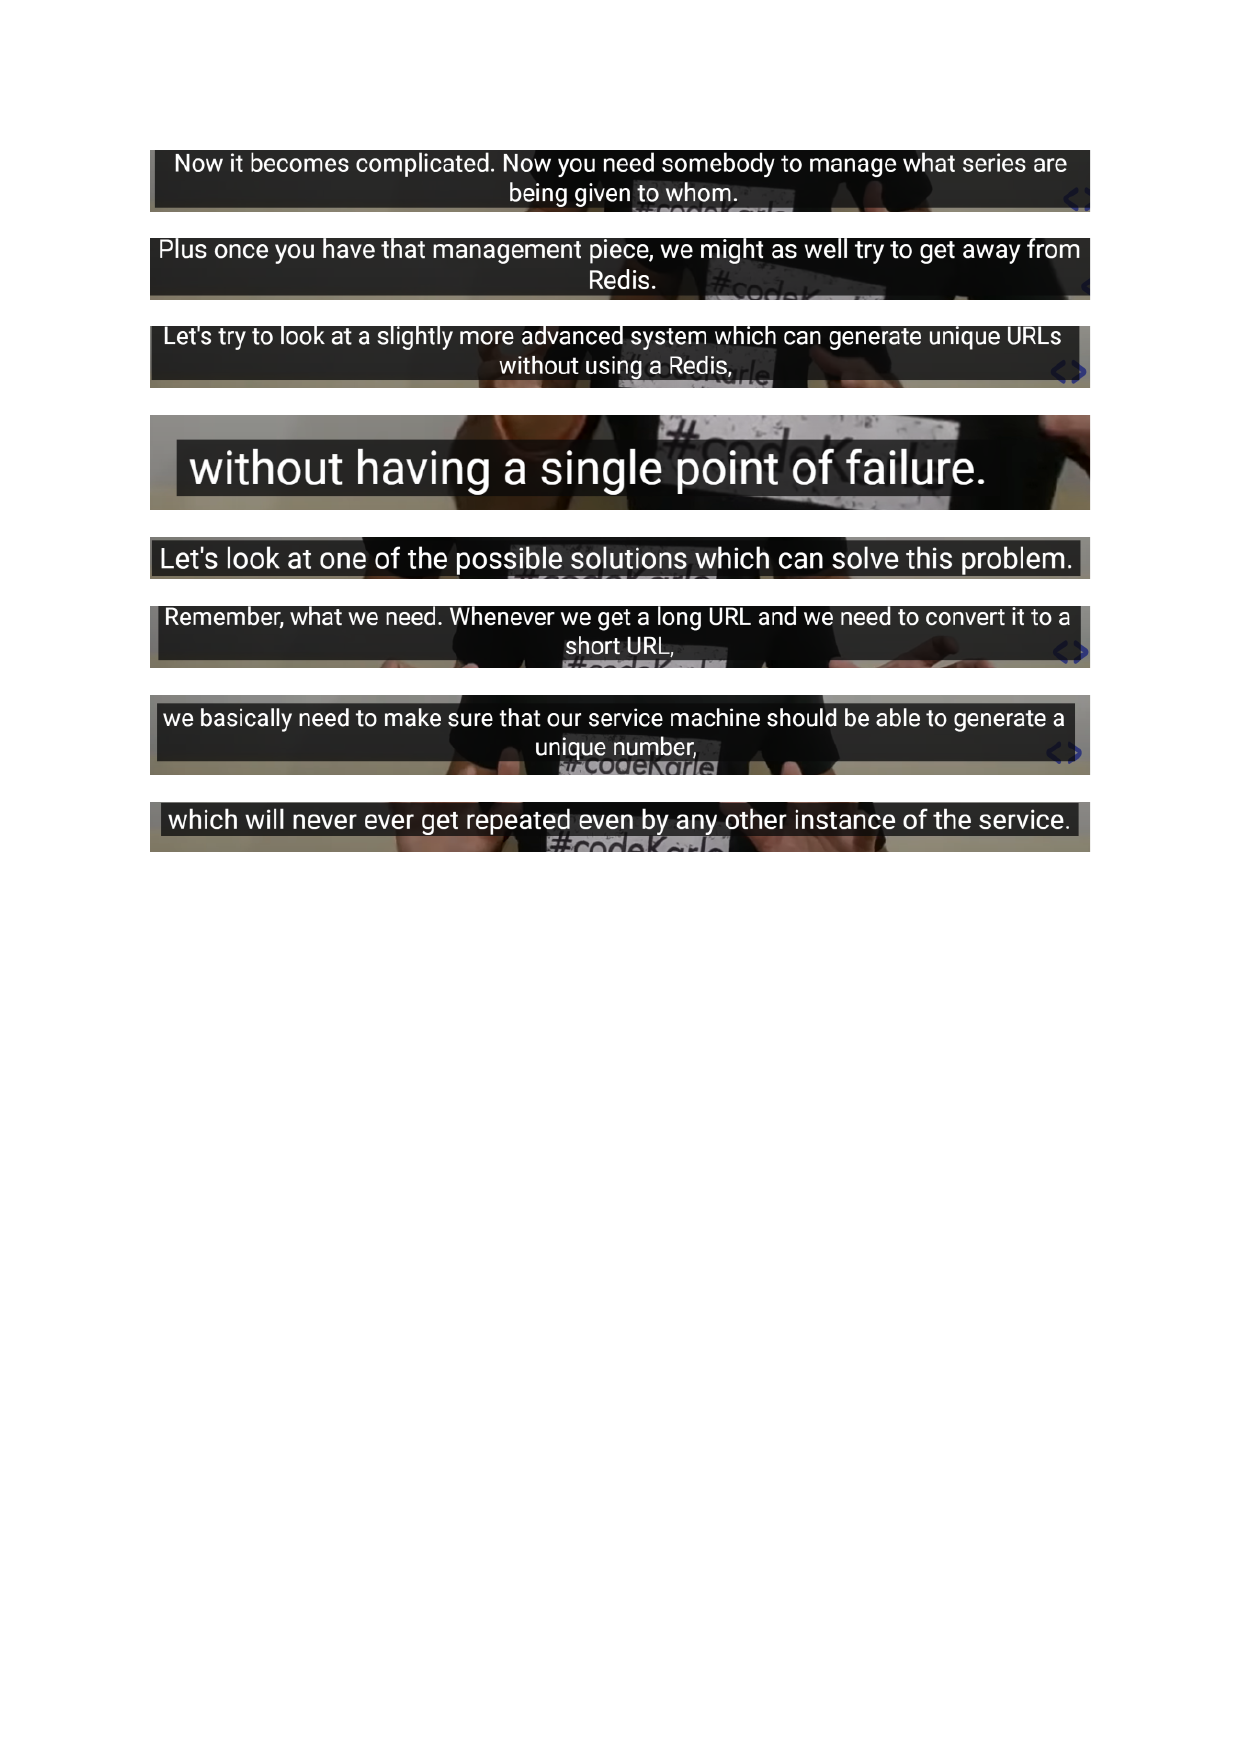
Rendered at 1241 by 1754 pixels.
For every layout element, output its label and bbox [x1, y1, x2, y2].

picture [150, 606, 1091, 668]
picture [150, 326, 1091, 388]
picture [150, 802, 1091, 852]
picture [150, 415, 1091, 510]
picture [150, 238, 1091, 300]
picture [150, 695, 1091, 775]
picture [150, 537, 1091, 579]
picture [150, 150, 1091, 212]
